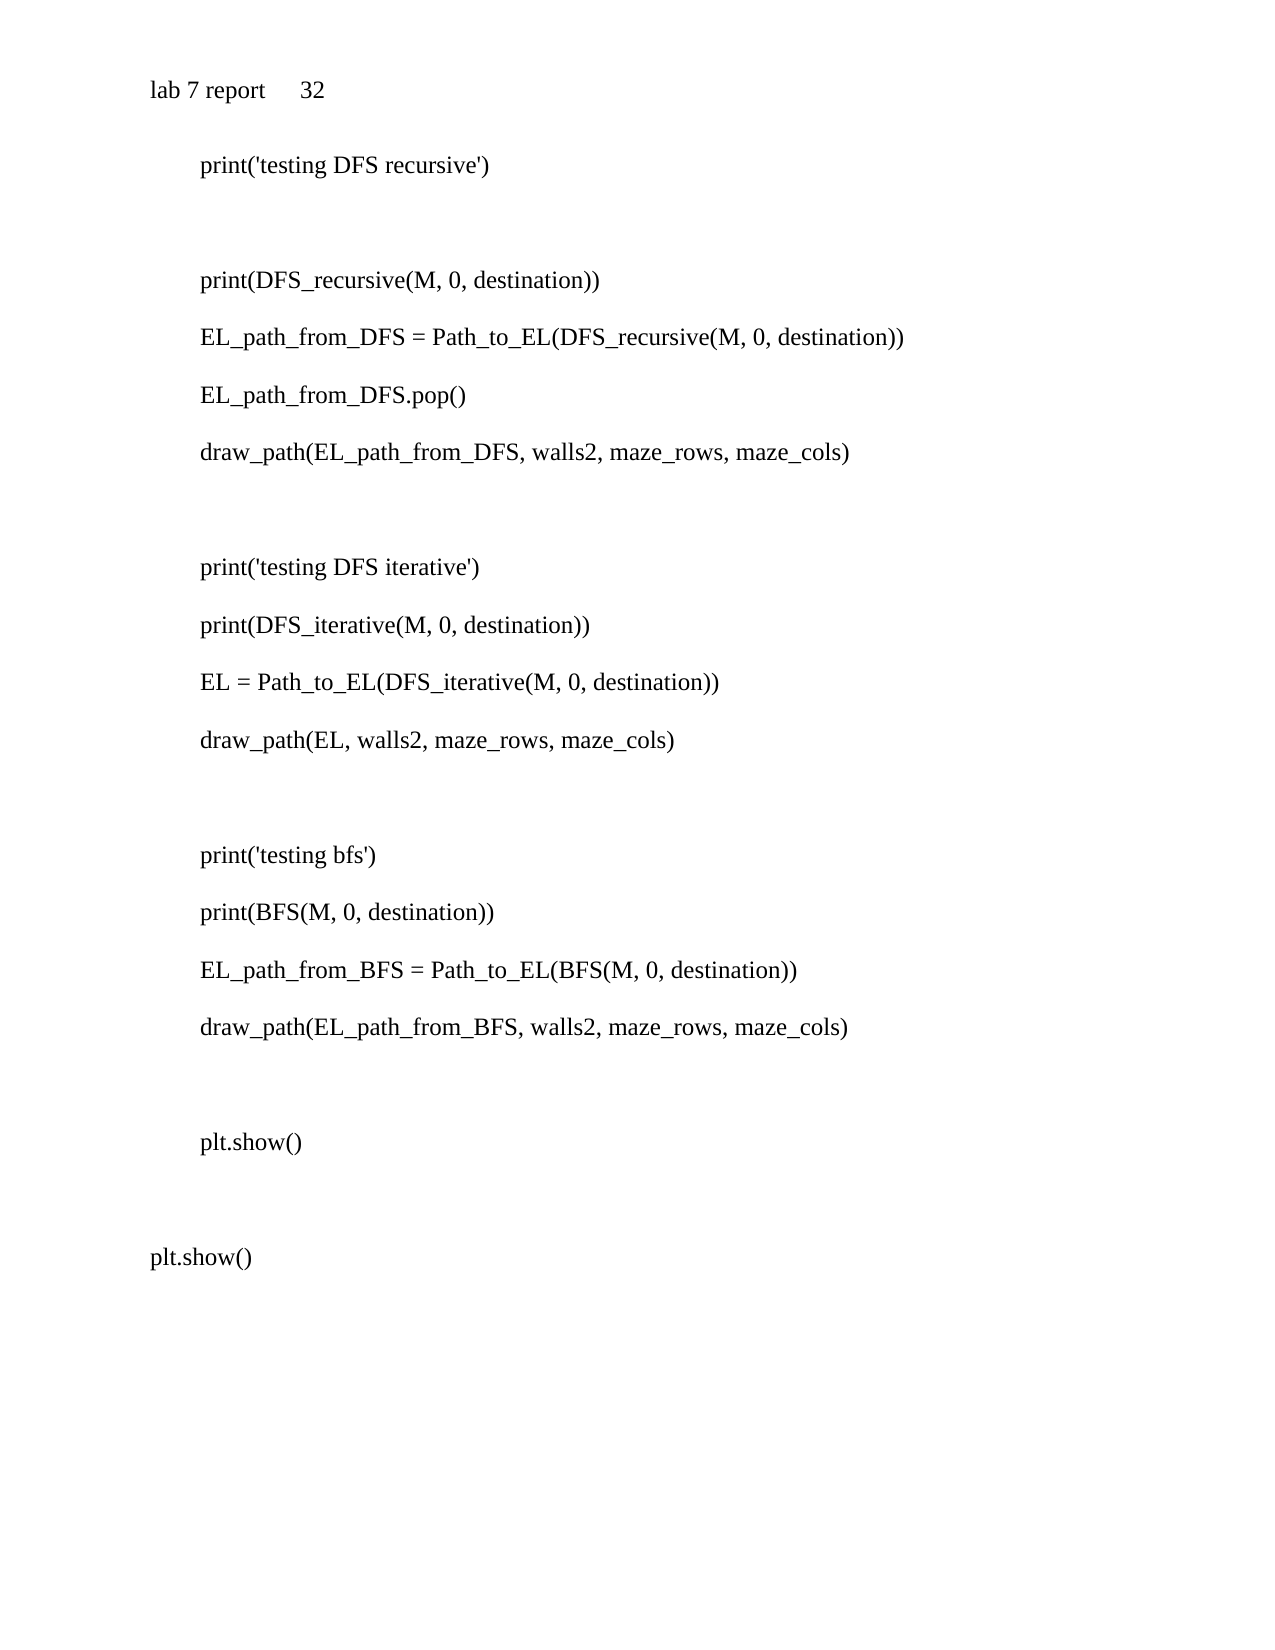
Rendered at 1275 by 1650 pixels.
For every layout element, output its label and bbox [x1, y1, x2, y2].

text [150, 150, 1125, 1271]
